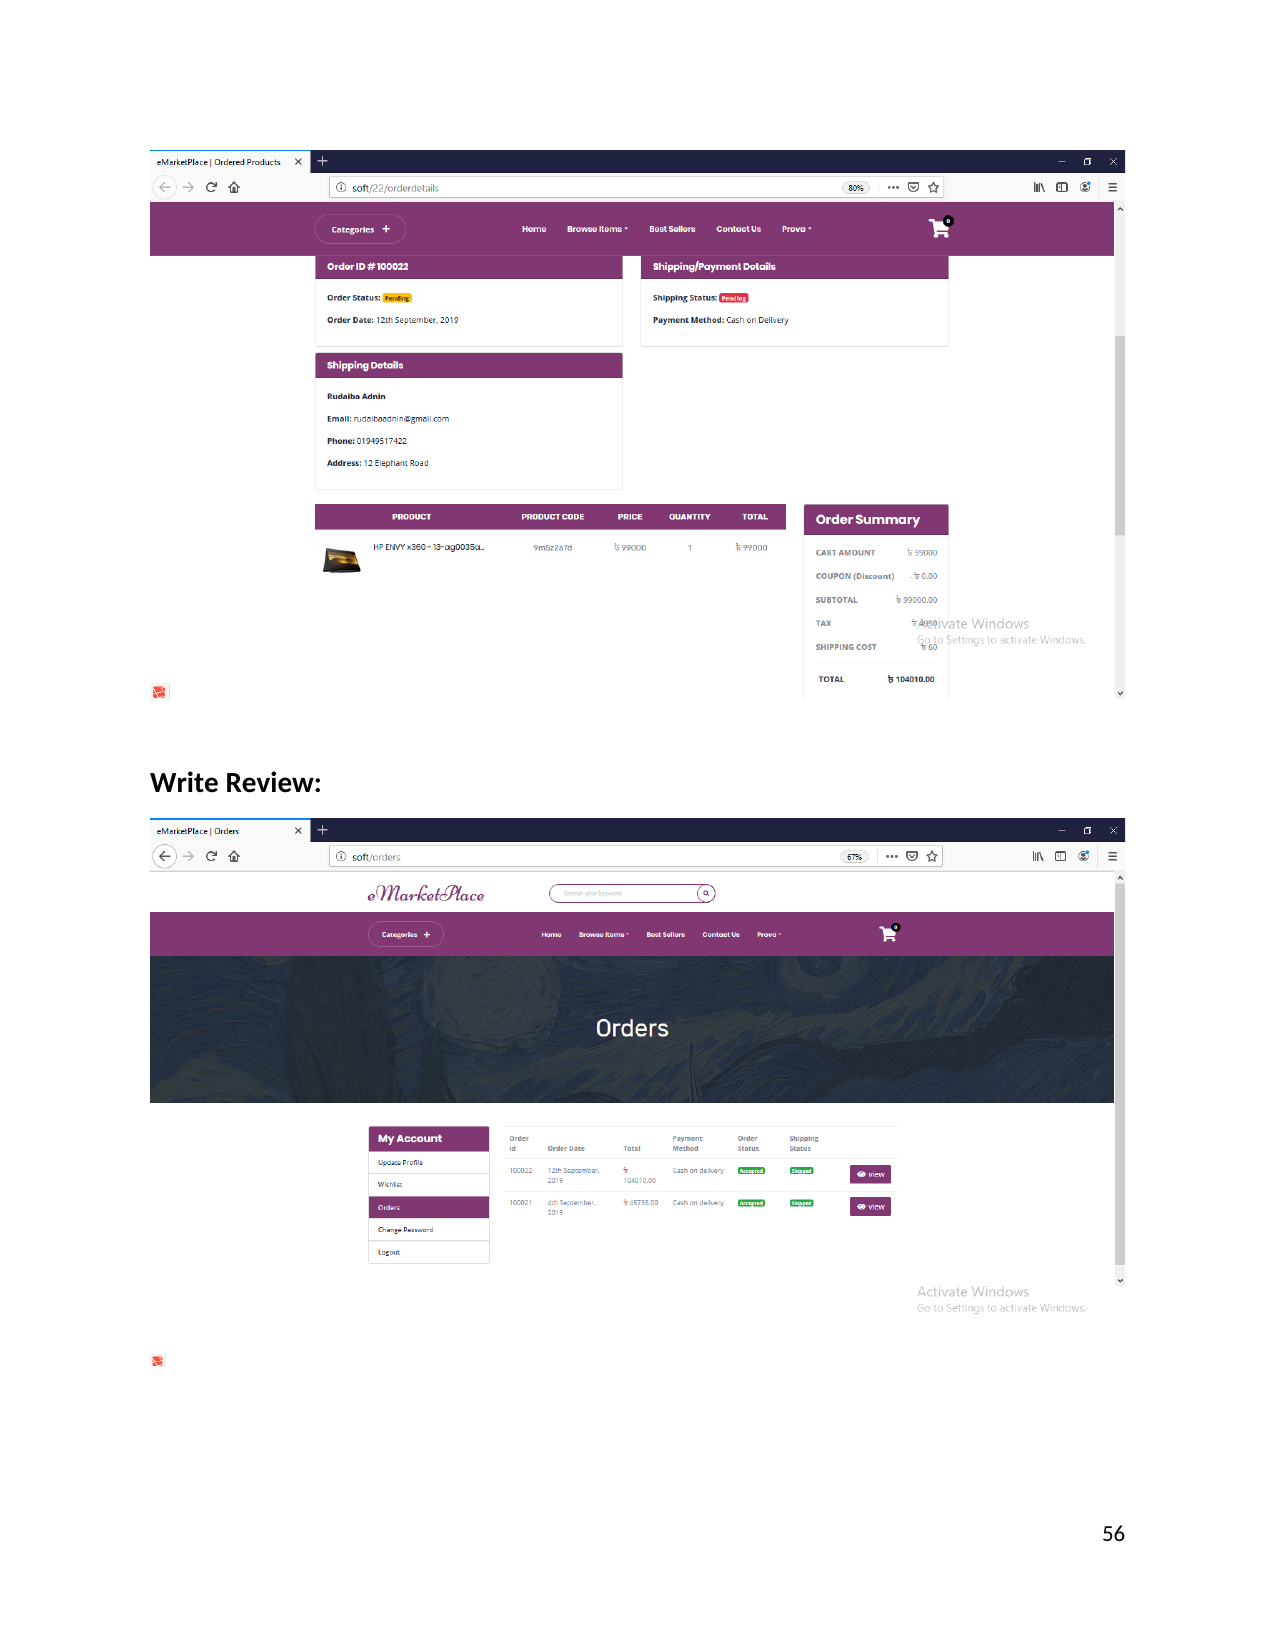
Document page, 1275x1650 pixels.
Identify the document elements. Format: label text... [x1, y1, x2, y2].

picture [150, 818, 1125, 1367]
text Write Review: [150, 764, 1125, 799]
picture [150, 150, 1125, 699]
